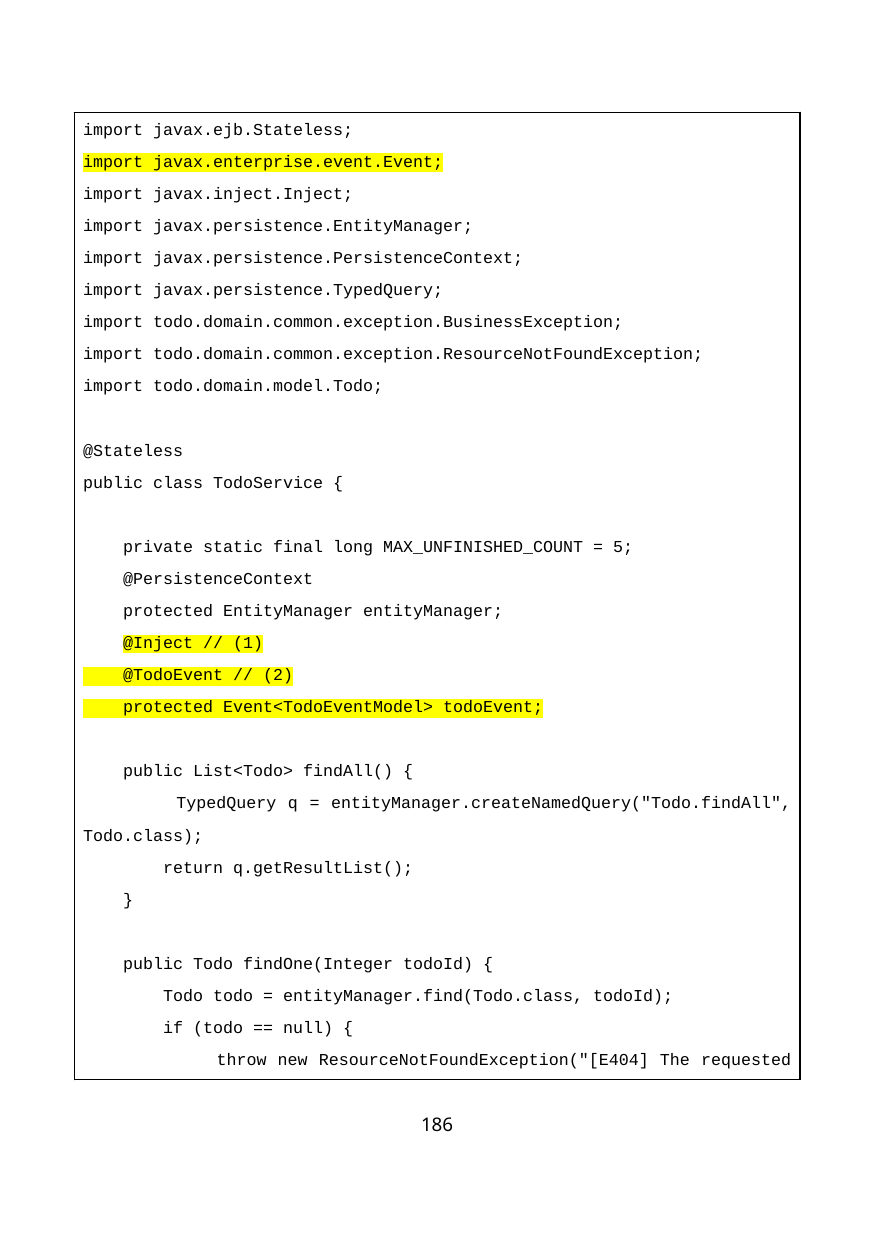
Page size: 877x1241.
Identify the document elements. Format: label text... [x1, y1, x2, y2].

text import javax.persistence.EntityManager; [83, 211, 791, 243]
text @PersistenceContext [83, 564, 791, 596]
text protected EntityManager entityManager; [83, 596, 791, 628]
text import javax.persistence.PersistenceContext; [83, 243, 791, 275]
text import todo.domain.common.exception.BusinessException; [83, 307, 791, 339]
text import javax.enterprise.event.Event; [83, 147, 791, 179]
text public class TodoService { [83, 468, 791, 500]
text TypedQuery q = entityManager.createNamedQuery("Todo.findAll", Todo.class); [83, 788, 791, 853]
text protected Event<TodoEventModel> todoEvent; [83, 692, 791, 724]
text public List<Todo> findAll() { [83, 756, 791, 788]
text import todo.domain.model.Todo; [83, 371, 791, 403]
text Todo todo = entityManager.find(Todo.class, todoId); [83, 981, 791, 1013]
text @Inject // (1) [83, 628, 791, 660]
text public Todo findOne(Integer todoId) { [83, 949, 791, 981]
text if (todo == null) { [83, 1013, 791, 1042]
text private static final long MAX_UNFINISHED_COUNT = 5; [83, 532, 791, 564]
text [75, 1042, 799, 1079]
text import javax.persistence.TypedQuery; [83, 275, 791, 307]
text return q.getResultList(); [83, 853, 791, 885]
text } [83, 885, 791, 917]
text import javax.ejb.Stateless; [75, 113, 799, 147]
text import todo.domain.common.exception.ResourceNotFoundException; [83, 339, 791, 371]
text @TodoEvent // (2) [83, 660, 791, 692]
text @Stateless [83, 436, 791, 468]
text import javax.inject.Inject; [83, 179, 791, 211]
